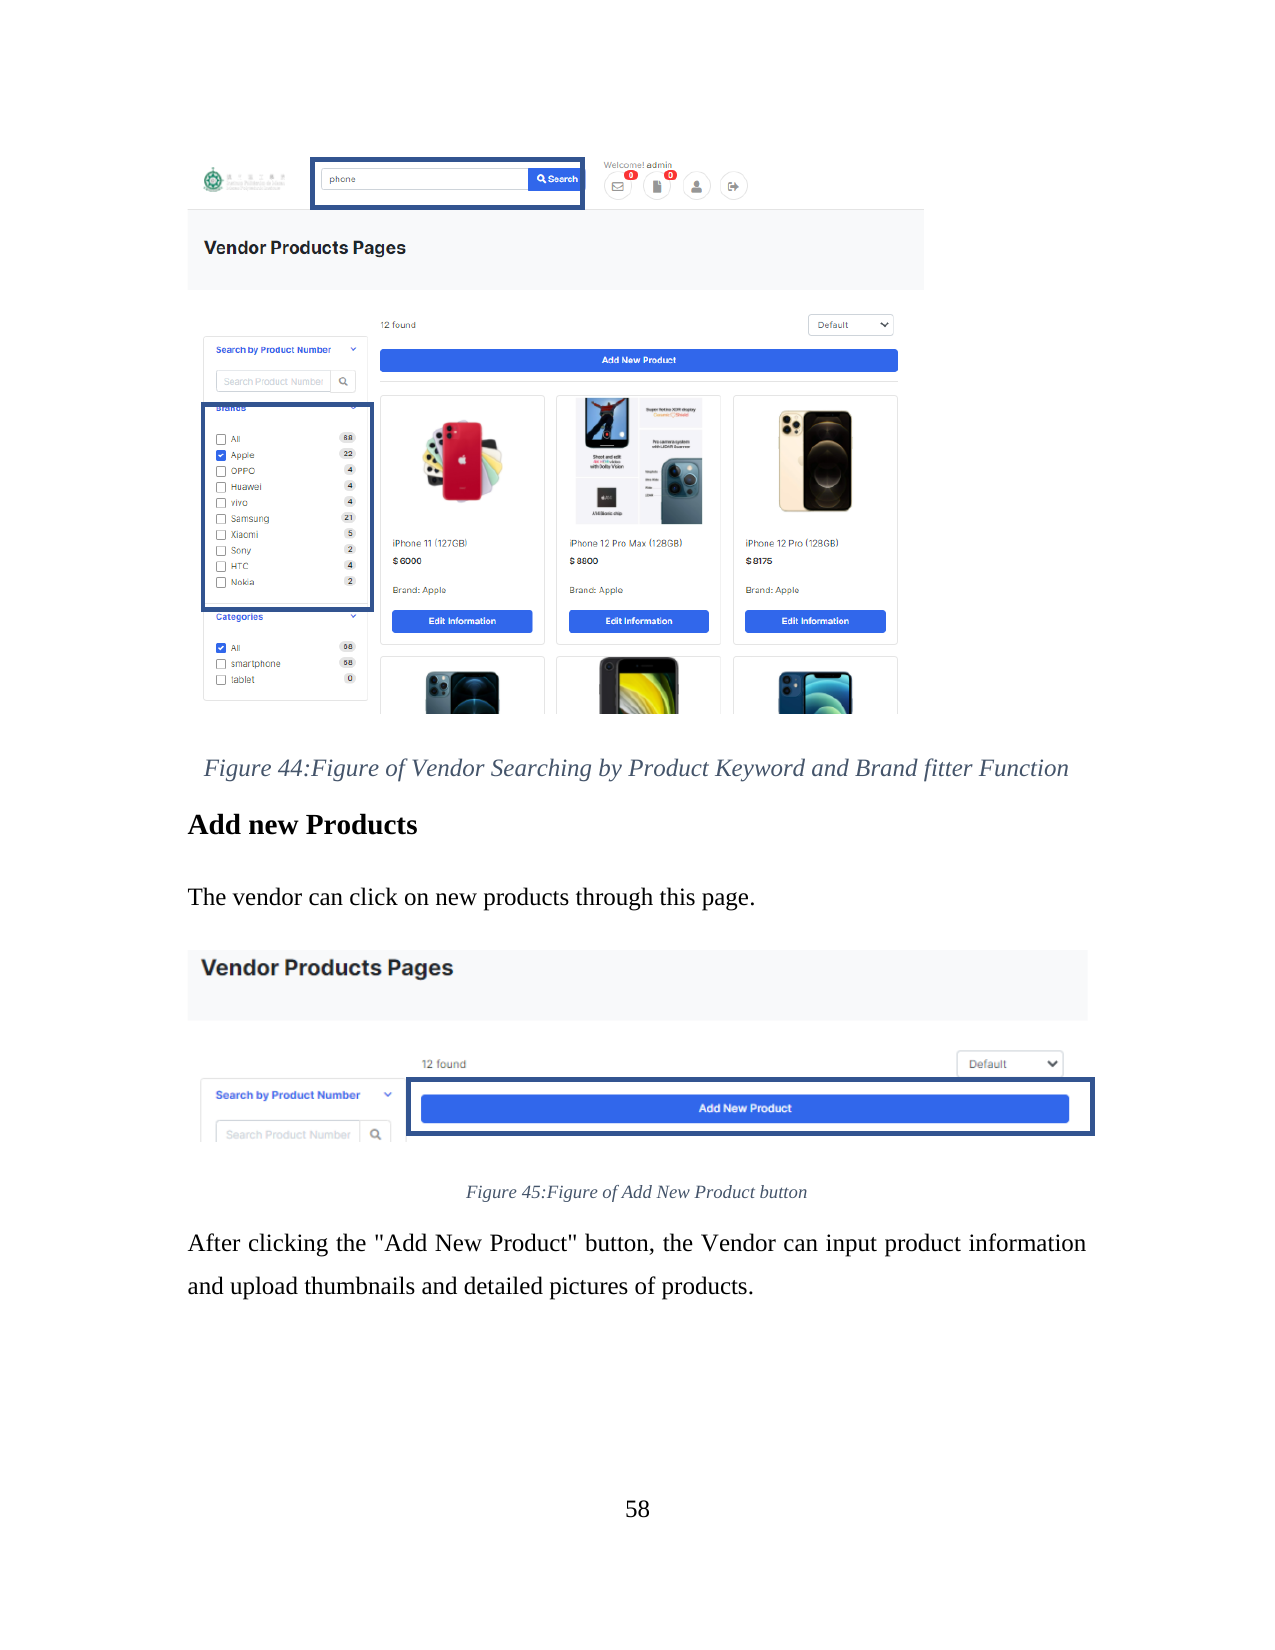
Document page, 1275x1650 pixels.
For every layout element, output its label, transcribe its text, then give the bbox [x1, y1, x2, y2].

text The vendor can click on new products through this page. [187, 882, 1087, 911]
text Figure 44:Figure of Vendor Searching by Product Keyword and Brand fitter Function [187, 753, 1087, 782]
text Figure 45:Figure of Add New Product button [187, 1181, 1087, 1203]
text Add new Products [187, 807, 1087, 840]
picture [187, 150, 924, 714]
text After clicking the "Add New Product" button, the Vendor can input product information and upload thumbnails and detailed pictures of products. [187, 1228, 1087, 1300]
picture [411, 1082, 1088, 1131]
picture [187, 950, 1088, 1142]
